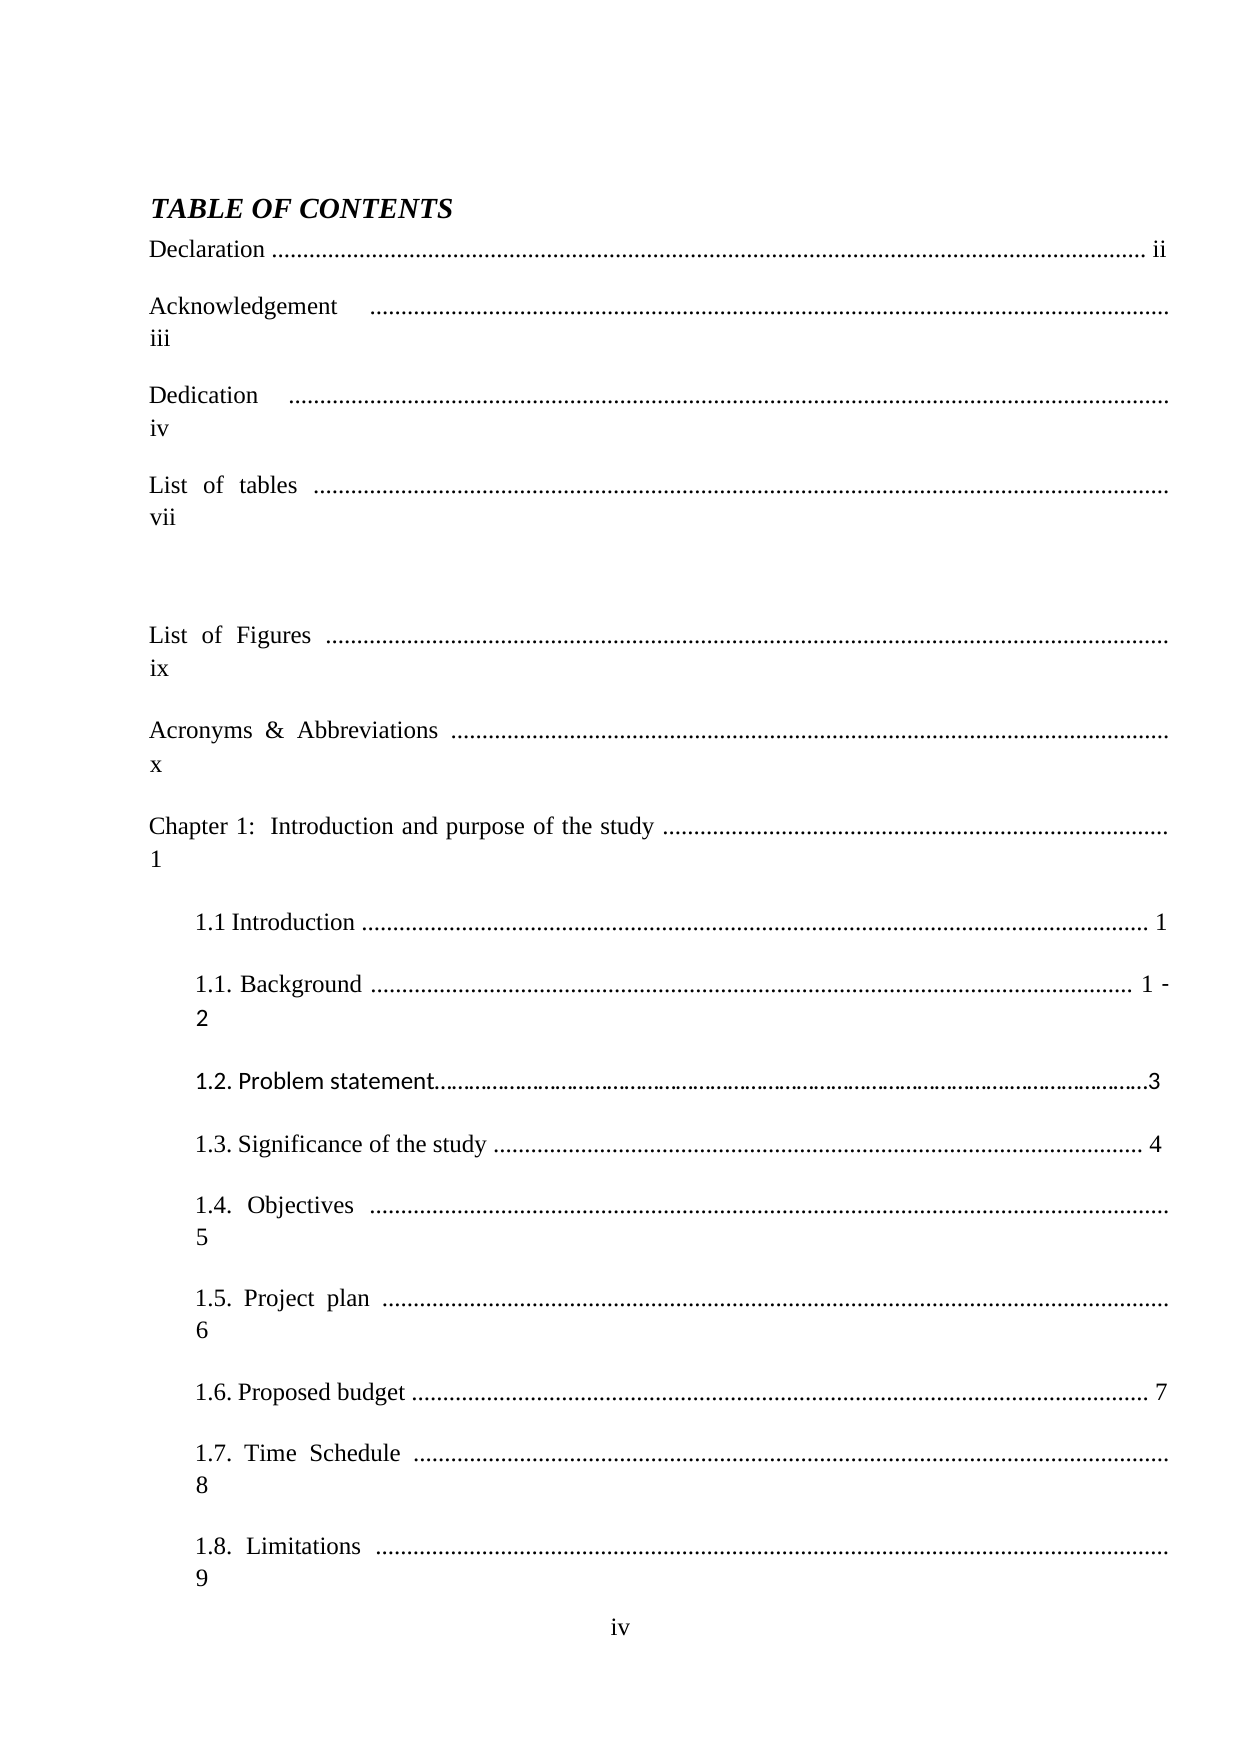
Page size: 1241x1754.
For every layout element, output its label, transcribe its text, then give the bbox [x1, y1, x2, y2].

text 1.1. Background .......................................................................................................................... 1 -2 [194, 968, 1169, 1033]
text 1.1 Introduction .............................................................................................................................. 1 [194, 907, 1169, 935]
text Declaration ............................................................................................................................................ ii [148, 234, 1169, 262]
text 1.6. Proposed budget ...................................................................................................................... 7 [194, 1377, 1169, 1405]
text 1.5. Project plan .............................................................................................................................. 6 [194, 1283, 1169, 1344]
text List of Figures ....................................................................................................................................... ix [148, 620, 1169, 683]
text 1.4. Objectives ................................................................................................................................ 5 [194, 1190, 1169, 1251]
text Dedication ............................................................................................................................................. iv [148, 381, 1169, 441]
text 1.8. Limitations ............................................................................................................................... 9 [194, 1531, 1169, 1592]
text Chapter 1: Introduction and purpose of the study ................................................................................. 1 [148, 811, 1169, 874]
text Acknowledgement ................................................................................................................................ iii [148, 291, 1169, 352]
text Acronyms & Abbreviations ................................................................................................................... x [148, 716, 1169, 778]
text 1.3. Significance of the study ........................................................................................................ 4 [194, 1129, 1169, 1157]
text 1.2. Problem statement……………………………………………………………………………………….……………………3 [194, 1065, 1186, 1096]
text 1.7. Time Schedule ......................................................................................................................... 8 [194, 1438, 1169, 1499]
subtitle TABLE OF CONTENTS [150, 191, 1090, 225]
text List of tables ......................................................................................................................................... vii [148, 470, 1169, 531]
